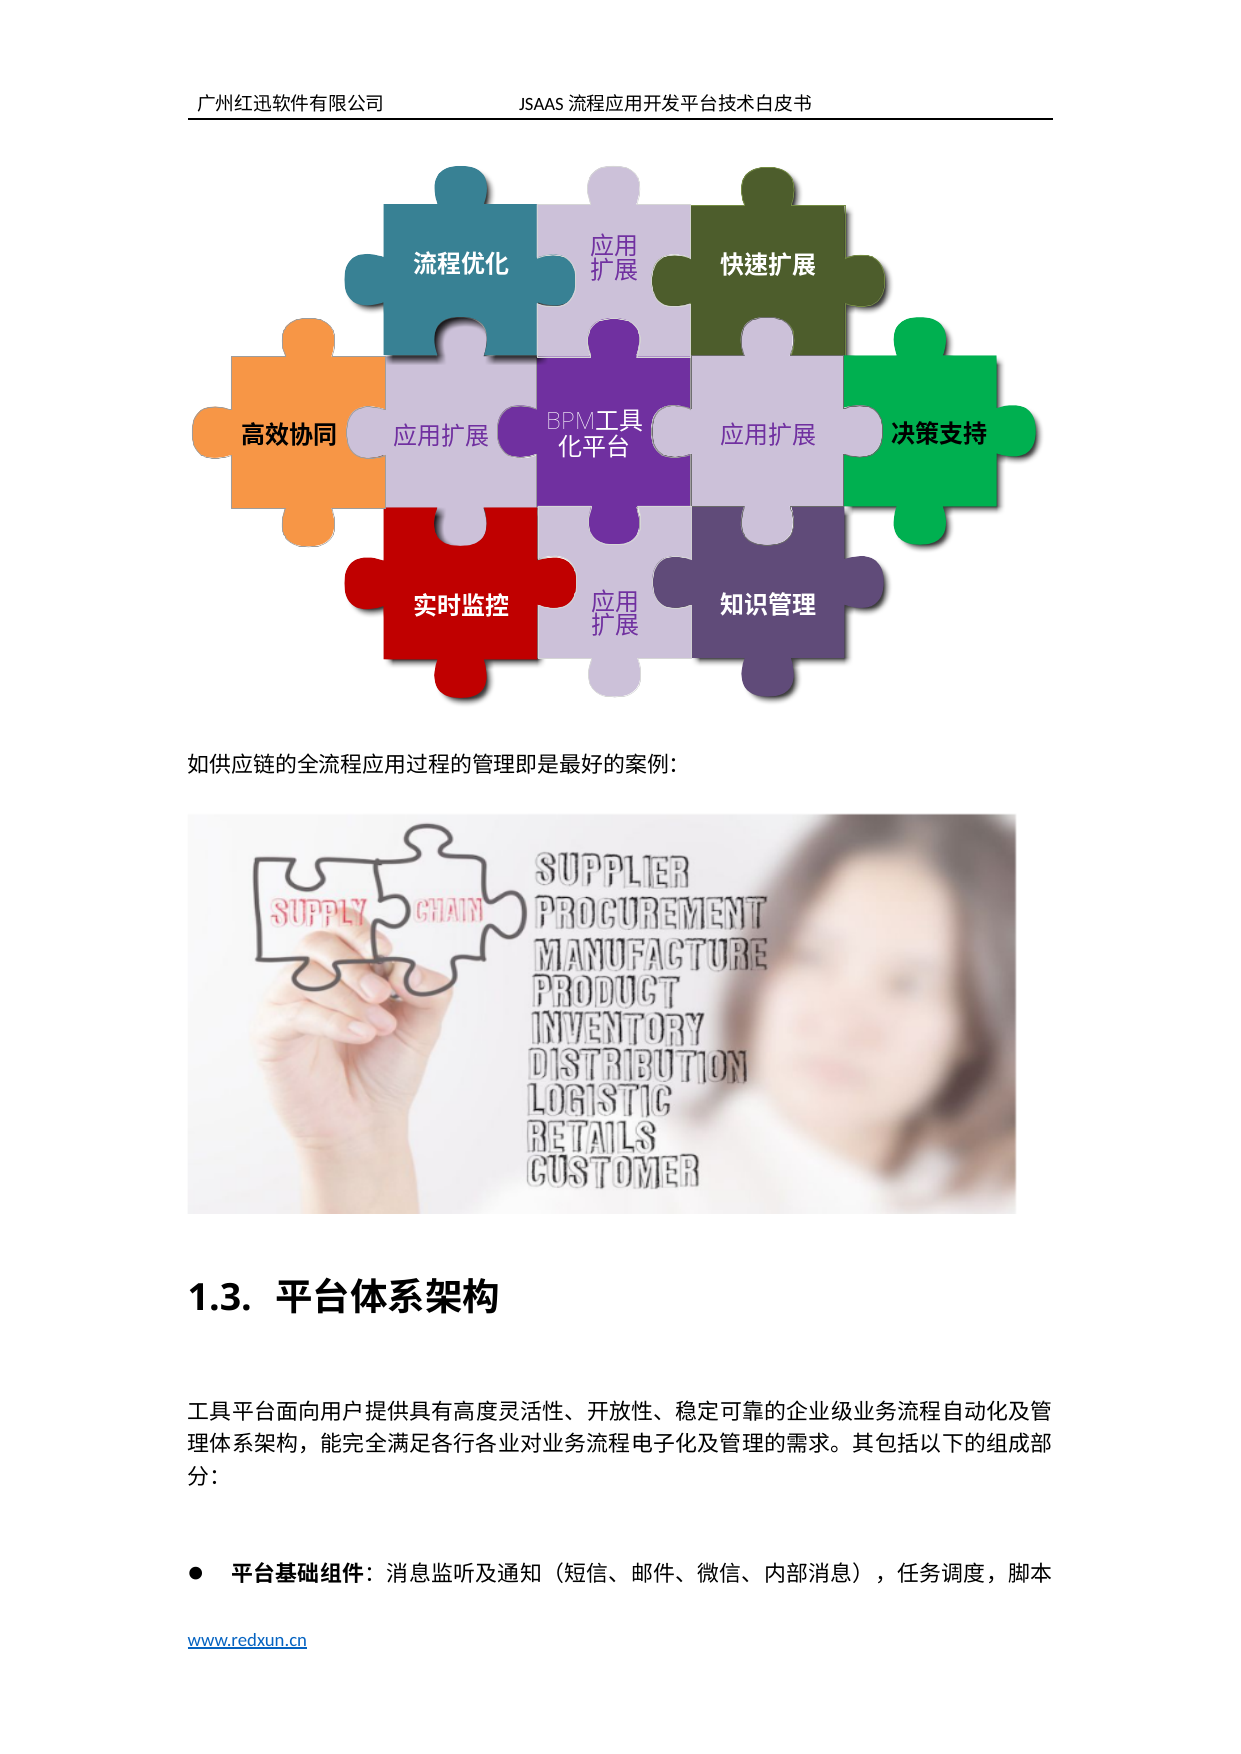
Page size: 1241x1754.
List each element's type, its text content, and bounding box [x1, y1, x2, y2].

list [187, 1556, 1053, 1588]
text 工具平台面向用户提供具有高度灵活性、开放性、稳定可靠的企业级业务流程自动化及管理体系架构，能完全满足各行各业对业务流程电子化及管理的需求。其包括以下的组成部分： [187, 1393, 1053, 1491]
text 如供应链的全流程应用过程的管理即是最好的案例： [187, 747, 1053, 779]
picture [187, 812, 1019, 1214]
subtitle 平台体系架构 [187, 1262, 1053, 1327]
